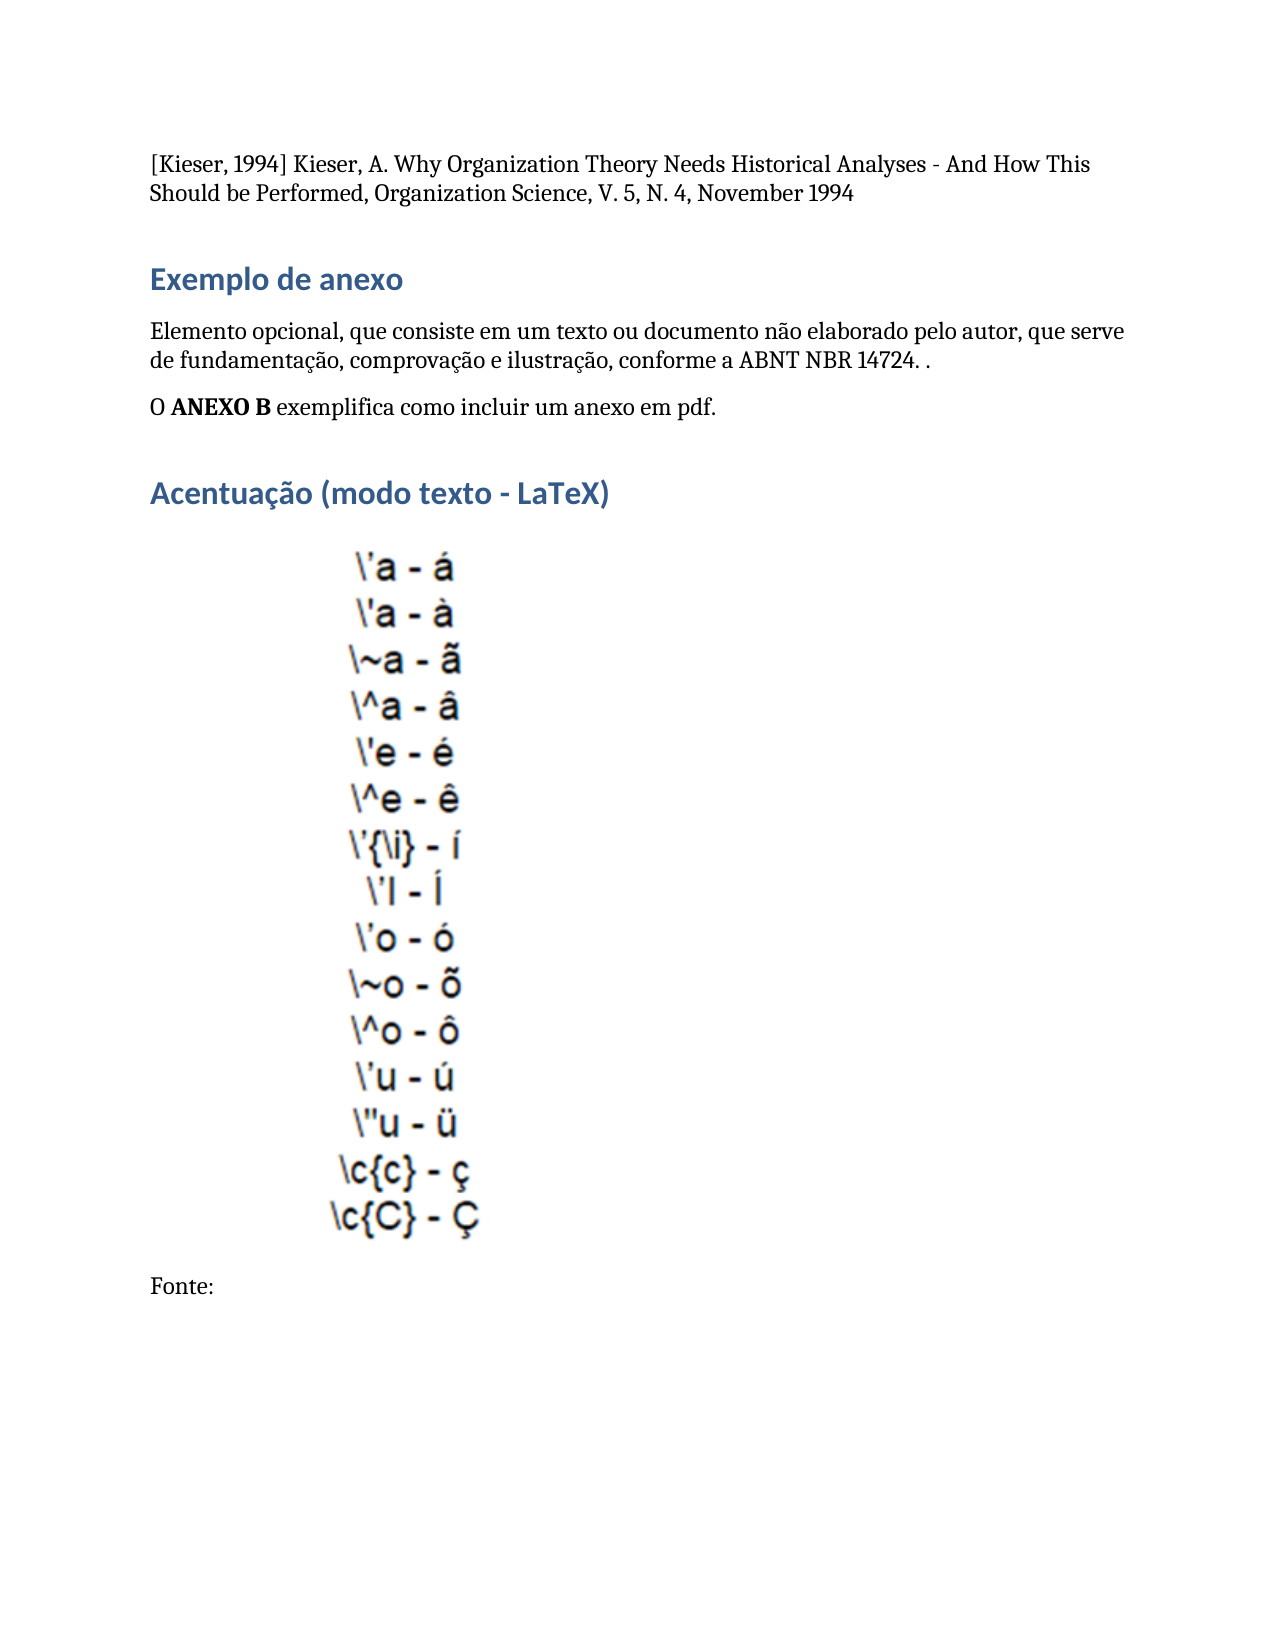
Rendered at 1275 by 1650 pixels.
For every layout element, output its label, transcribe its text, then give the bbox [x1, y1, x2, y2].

picture [168, 531, 643, 1272]
text O ANEXO B exemplifica como incluir um anexo em pdf. [150, 393, 1125, 422]
subtitle Acentuação (modo texto - LaTeX) [150, 472, 1125, 513]
text Elemento opcional, que consiste em um texto ou documento não elaborado pelo autor, que serve de fundamentação, comprovação e ilustração, conforme a ABNT NBR 14724. . [150, 317, 1125, 374]
text [Kieser, 1994] Kieser, A. Why Organization Theory Needs Historical Analyses - And How This Should be Performed, Organization Science, V. 5, N. 4, November 1994 [150, 150, 1125, 207]
subtitle Exemplo de anexo [150, 257, 1125, 298]
